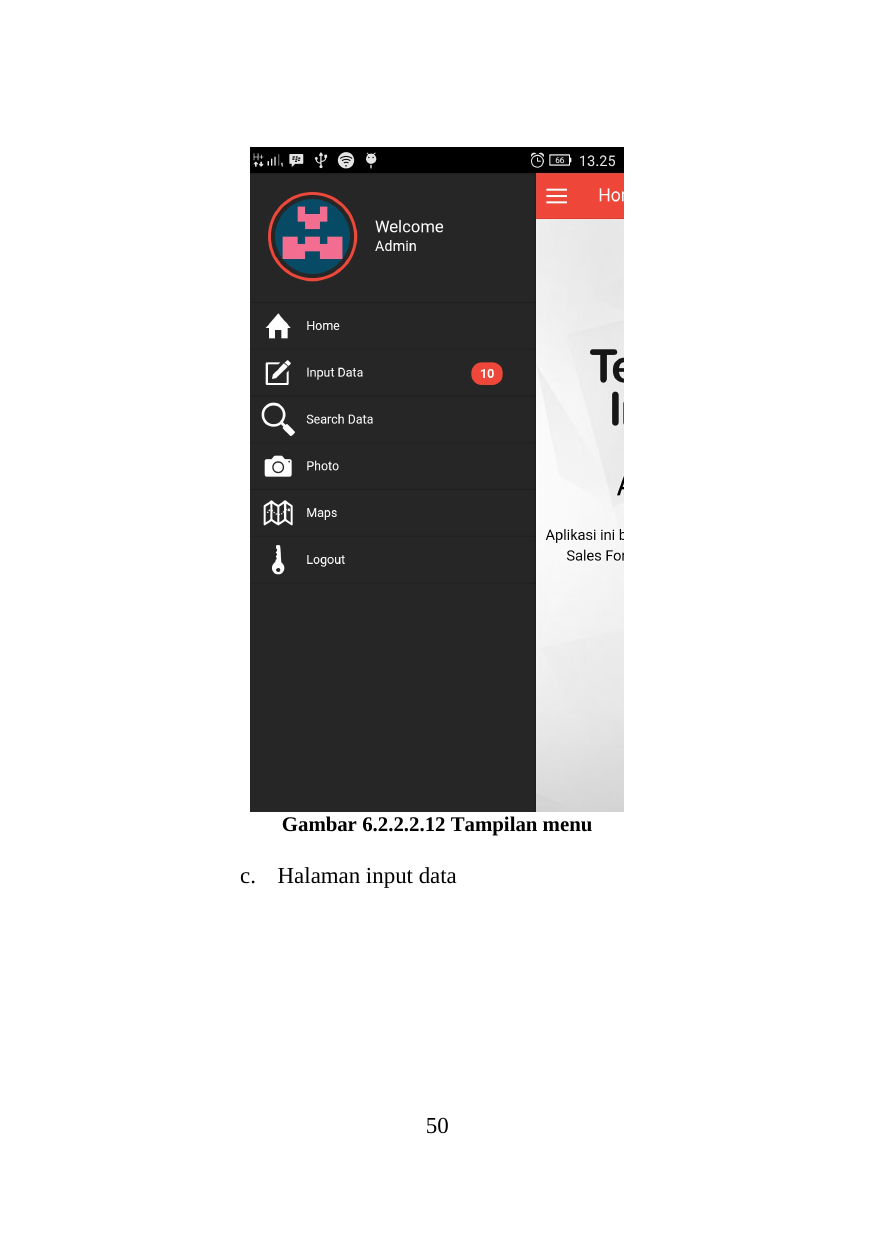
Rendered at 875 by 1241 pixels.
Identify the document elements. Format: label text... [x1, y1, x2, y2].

picture [250, 147, 624, 812]
list Halaman input data [240, 862, 756, 888]
